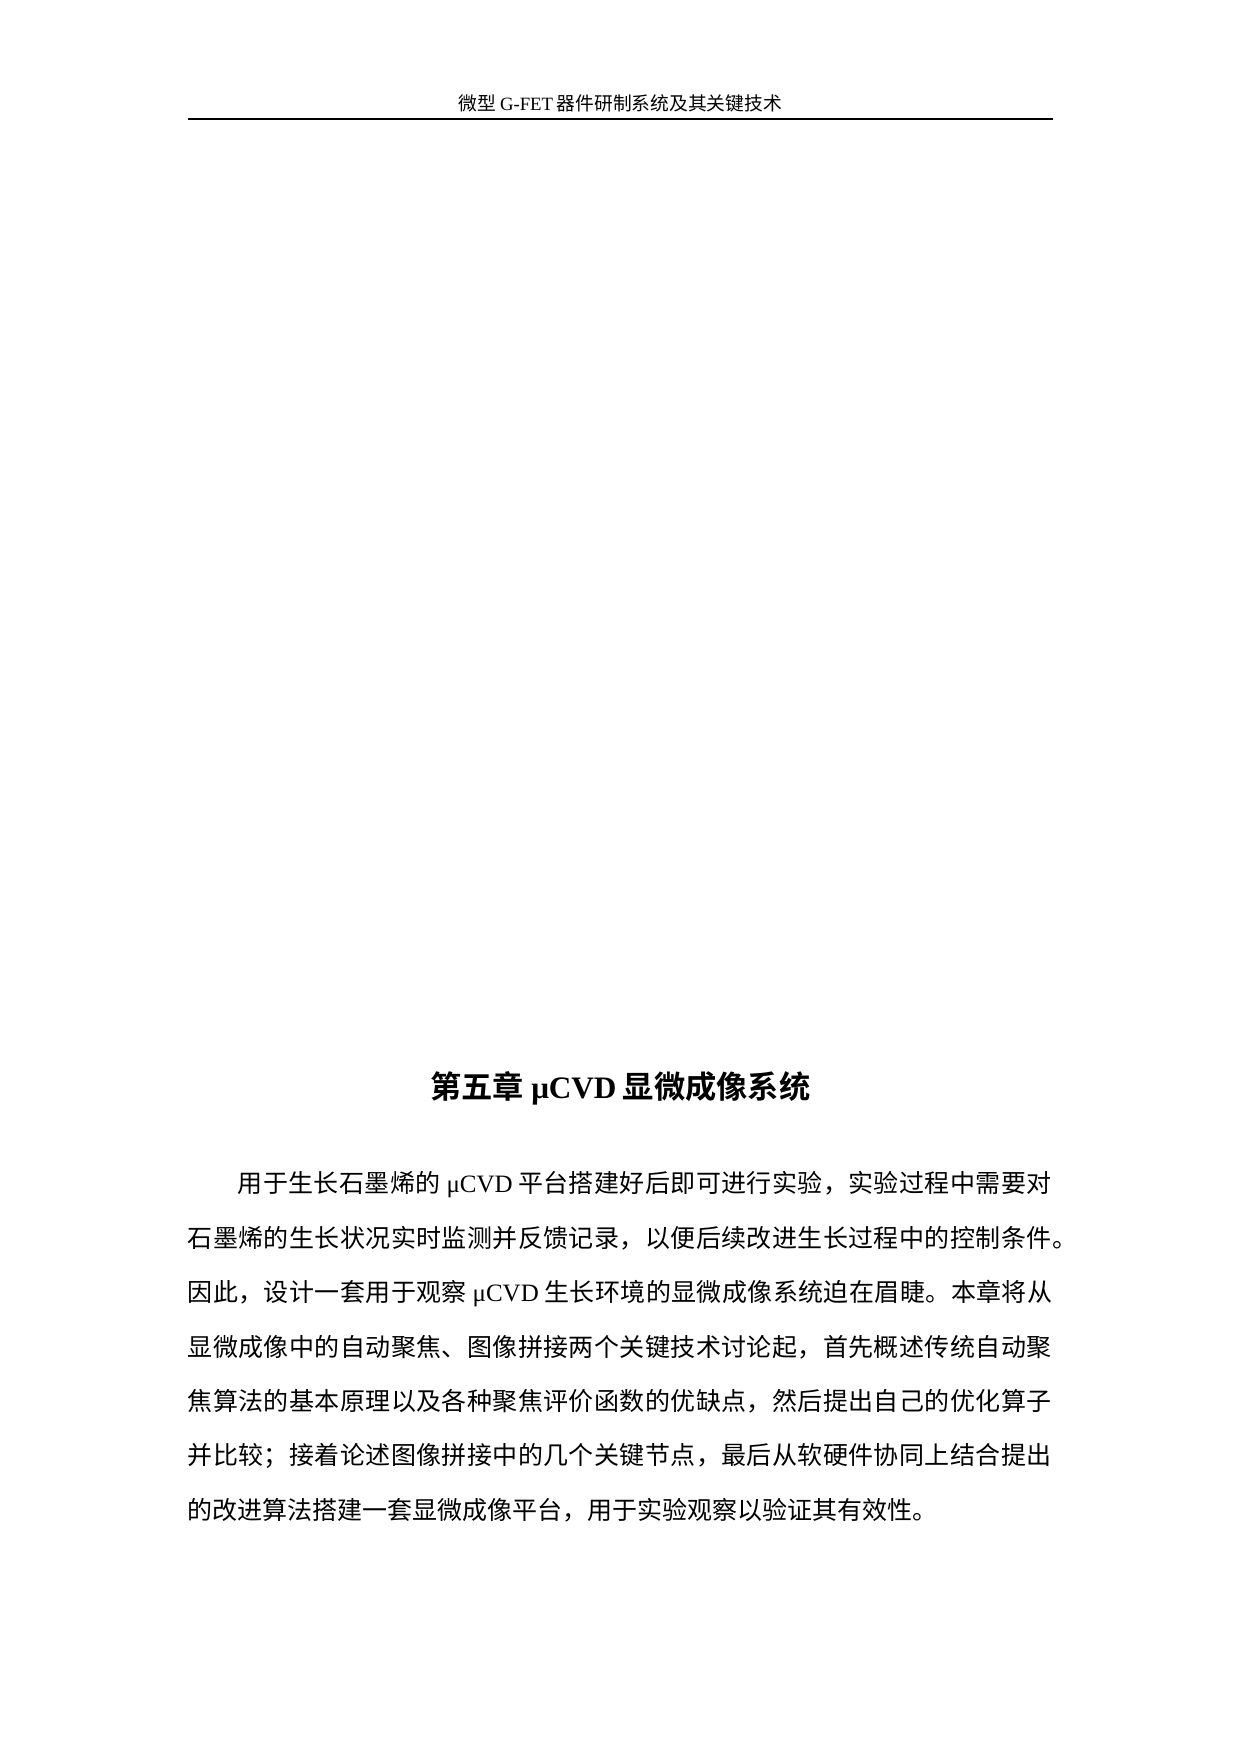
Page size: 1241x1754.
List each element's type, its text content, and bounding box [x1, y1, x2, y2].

subtitle μCVD显微成像系统 [187, 1062, 1053, 1107]
text 用于生长石墨烯的μCVD平台搭建好后即可进行实验，实验过程中需要对石墨烯的生长状况实时监测并反馈记录，以便后续改进生长过程中的控制条件。因此，设计一套用于观察μCVD生长环境的显微成像系统迫在眉睫。本章将从显微成像中的自动聚焦、图像拼接两个关键技术讨论起，首先概述传统自动聚焦算法的基本原理以及各种聚焦评价函数的优缺点，然后提出自己的优化算子并比较；接着论述图像拼接中的几个关键节点，最后从软硬件协同上结合提出的改进算法搭建一套显微成像平台，用于实验观察以验证其有效性。 [187, 1164, 1053, 1526]
